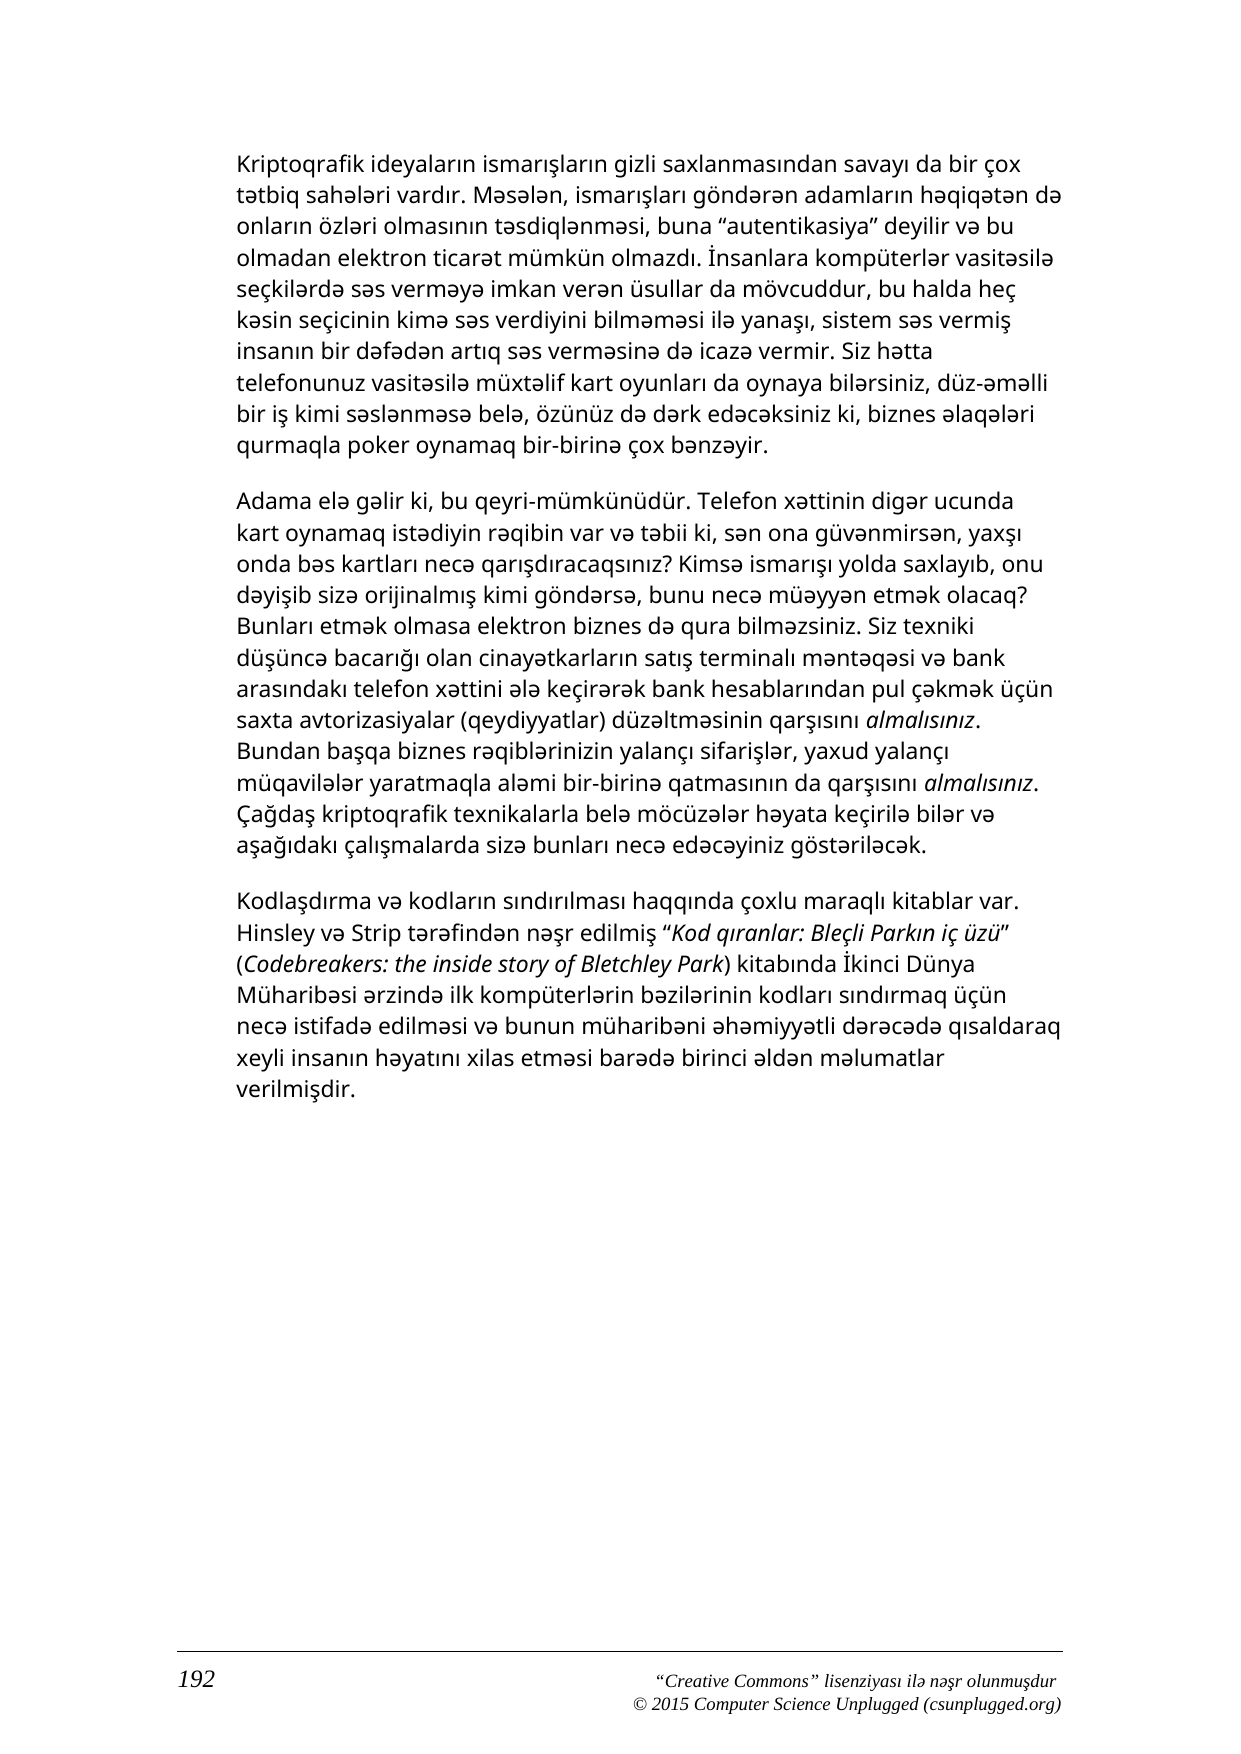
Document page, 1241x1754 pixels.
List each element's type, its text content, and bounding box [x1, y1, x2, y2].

text Kriptoqrafik ideyaların ismarışların gizli saxlanmasından savayı da bir çox tətbiq sahələri vardır. Məsələn, ismarışları göndərən adamların həqiqətən də onların özləri olmasının təsdiqlənməsi, buna “autentikasiya” deyilir və bu olmadan elektron ticarət mümkün olmazdı. İnsanlara kompüterlər vasitəsilə seçkilərdə səs verməyə imkan verən üsullar da mövcuddur, bu halda heç kəsin seçicinin kimə səs verdiyini bilməməsi ilə yanaşı, sistem səs vermiş insanın bir dəfədən artıq səs verməsinə də icazə vermir. Siz hətta telefonunuz vasitəsilə müxtəlif kart oyunları da oynaya bilərsiniz, düz-əməlli bir iş kimi səslənməsə belə, özünüz də dərk edəcəksiniz ki, biznes əlaqələri qurmaqla poker oynamaq bir-birinə çox bənzəyir. [236, 148, 1063, 460]
text Adama elə gəlir ki, bu qeyri-mümkünüdür. Telefon xəttinin digər ucunda kart oynamaq istədiyin rəqibin var və təbii ki, sən ona güvənmirsən, yaxşı onda bəs kartları necə qarışdıracaqsınız? Kimsə ismarışı yolda saxlayıb, onu dəyişib sizə orijinalmış kimi göndərsə, bunu necə müəyyən etmək olacaq? Bunları etmək olmasa elektron biznes də qura bilməzsiniz. Siz texniki düşüncə bacarığı olan cinayətkarların satış terminalı məntəqəsi və bank arasındakı telefon xəttini ələ keçirərək bank hesablarından pul çəkmək üçün saxta avtorizasiyalar (qeydiyyatlar) düzəltməsinin qarşısını almalısınız. Bundan başqa biznes rəqiblərinizin yalançı sifarişlər, yaxud yalançı müqavilələr yaratmaqla aləmi bir-birinə qatmasının da qarşısını almalısınız. Çağdaş kriptoqrafik texnikalarla belə möcüzələr həyata keçirilə bilər və aşağıdakı çalışmalarda sizə bunları necə edəcəyiniz göstəriləcək. [236, 485, 1063, 860]
text Kodlaşdırma və kodların sındırılması haqqında çoxlu maraqlı kitablar var. Hinsley və Strip tərəfindən nəşr edilmiş “Kod qıranlar: Bleçli Parkın iç üzü” (Codebreakers: the inside story of Bletchley Park) kitabında İkinci Dünya Müharibəsi ərzində ilk kompüterlərin bəzilərinin kodları sındırmaq üçün necə istifadə edilməsi və bunun müharibəni əhəmiyyətli dərəcədə qısaldaraq xeyli insanın həyatını xilas etməsi barədə birinci əldən məlumatlar verilmişdir. [236, 885, 1063, 1104]
